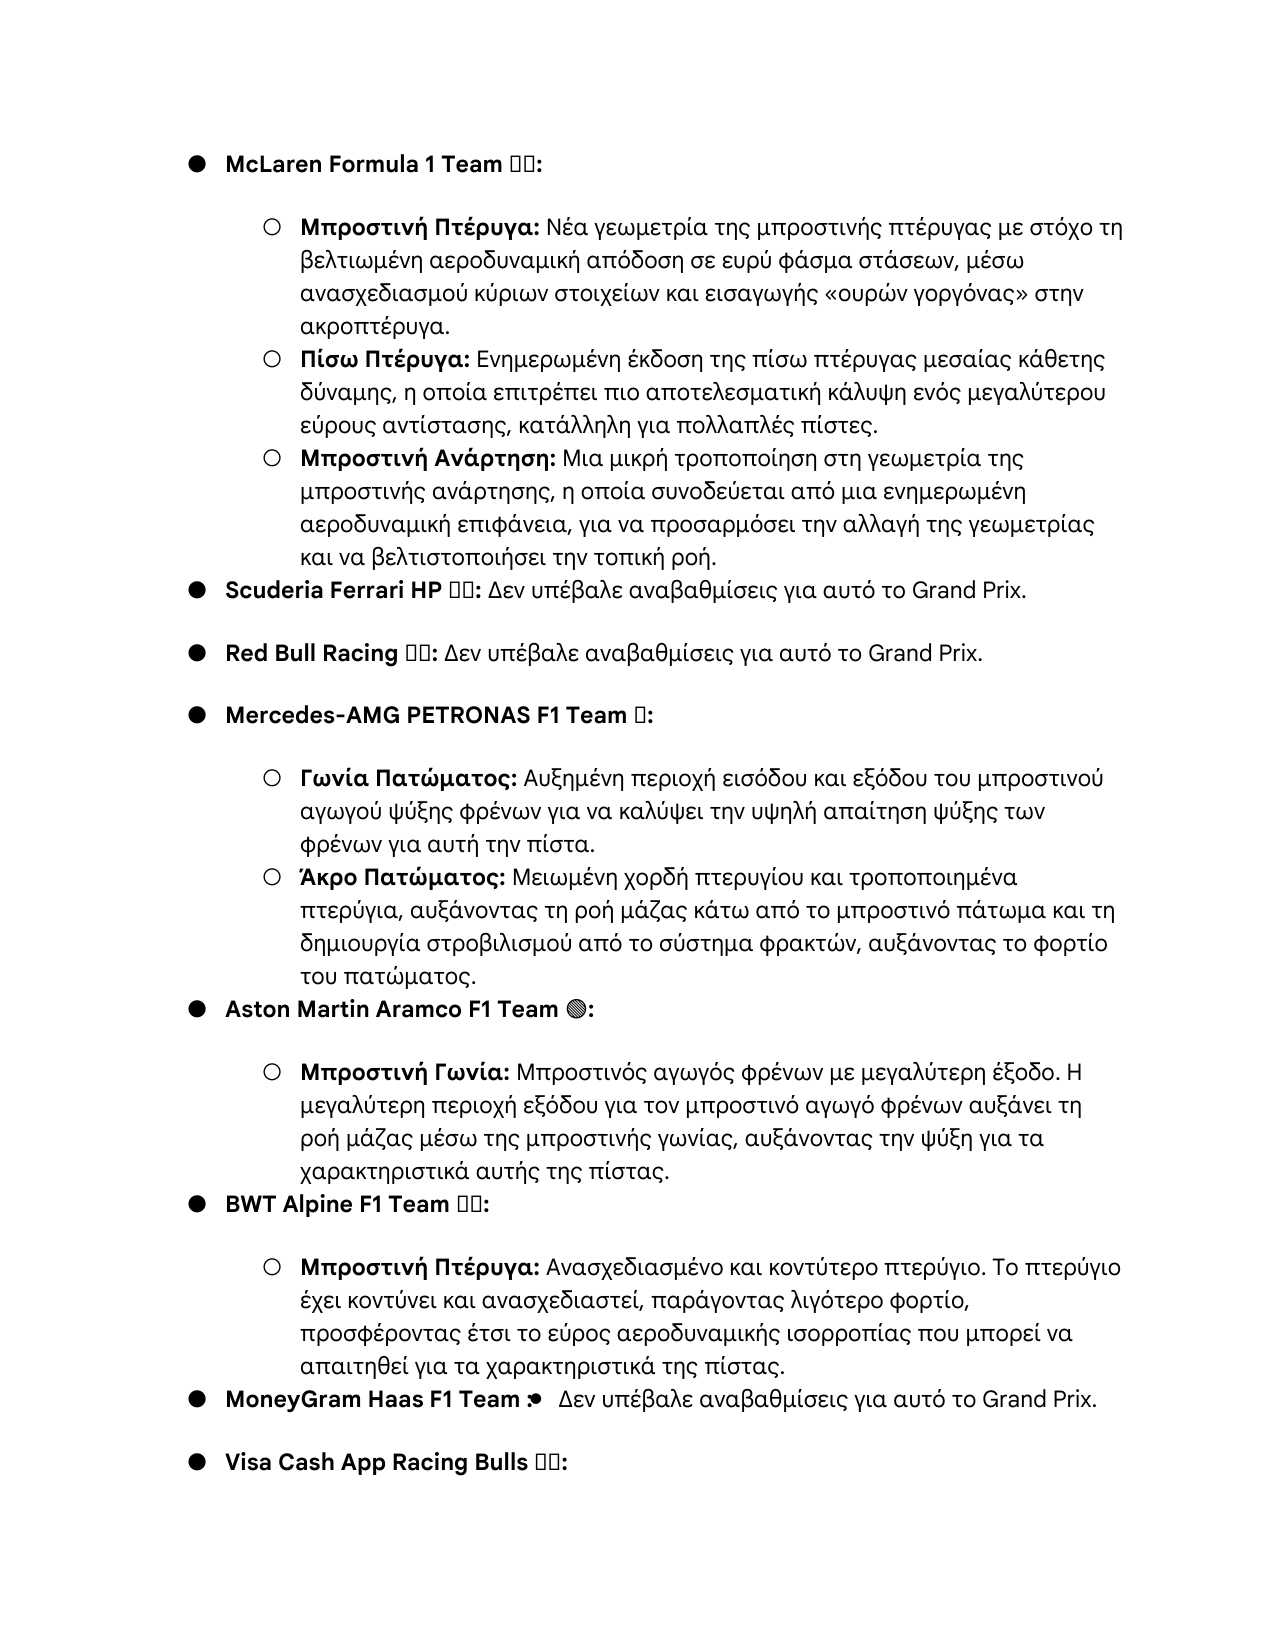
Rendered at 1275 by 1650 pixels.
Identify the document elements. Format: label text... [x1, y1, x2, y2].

list Red Bull Racing 🐂💨: Δεν υπέβαλε αναβαθμίσεις για αυτό το Grand Prix. [187, 639, 1125, 698]
list Aston Martin Aramco F1 Team 🟢🌿: [187, 996, 1125, 1054]
list McLaren Formula 1 Team 🧡💨: [187, 150, 1125, 209]
list Μπροστινή Ανάρτηση: Μια μικρή τροποποίηση στη γεωμετρία της μπροστινής ανάρτησης, η οποία συνοδεύεται από μια ενημερωμένη αεροδυναμική επιφάνεια, για να προσαρμόσει την αλλαγή της γεωμετρίας και να βελτιστοποιήσει την τοπική ροή. [262, 444, 1125, 572]
list Γωνία Πατώματος: Αυξημένη περιοχή εισόδου και εξόδου του μπροστινού αγωγού ψύξης φρένων για να καλύψει την υψηλή απαίτηση ψύξης των φρένων για αυτή την πίστα. [262, 764, 1125, 859]
list Mercedes-AMG PETRONAS F1 Team 🌟: [187, 702, 1125, 761]
list Μπροστινή Πτέρυγα: Νέα γεωμετρία της μπροστινής πτέρυγας με στόχο τη βελτιωμένη αεροδυναμική απόδοση σε ευρύ φάσμα στάσεων, μέσω ανασχεδιασμού κύριων στοιχείων και εισαγωγής «ουρών γοργόνας» στην ακροπτέρυγα. [262, 213, 1125, 341]
list MoneyGram Haas F1 Team 🇺🇸⚫: Δεν υπέβαλε αναβαθμίσεις για αυτό το Grand Prix. [187, 1385, 1125, 1444]
list BWT Alpine F1 Team 💙💖: [187, 1191, 1125, 1249]
list Μπροστινή Γωνία: Μπροστινός αγωγός φρένων με μεγαλύτερη έξοδο. Η μεγαλύτερη περιοχή εξόδου για τον μπροστινό αγωγό φρένων αυξάνει τη ροή μάζας μέσω της μπροστινής γωνίας, αυξάνοντας την ψύξη για τα χαρακτηριστικά αυτής της πίστας. [262, 1058, 1125, 1186]
list Scuderia Ferrari HP 🐎🛑: Δεν υπέβαλε αναβαθμίσεις για αυτό το Grand Prix. [187, 576, 1125, 635]
list Πίσω Πτέρυγα: Ενημερωμένη έκδοση της πίσω πτέρυγας μεσαίας κάθετης δύναμης, η οποία επιτρέπει πιο αποτελεσματική κάλυψη ενός μεγαλύτερου εύρους αντίστασης, κατάλληλη για πολλαπλές πίστες. [262, 345, 1125, 440]
list Άκρο Πατώματος: Μειωμένη χορδή πτερυγίου και τροποποιημένα πτερύγια, αυξάνοντας τη ροή μάζας κάτω από το μπροστινό πάτωμα και τη δημιουργία στροβιλισμού από το σύστημα φρακτών, αυξάνοντας το φορτίο του πατώματος. [262, 863, 1125, 991]
list Μπροστινή Πτέρυγα: Ανασχεδιασμένο και κοντύτερο πτερύγιο. Το πτερύγιο έχει κοντύνει και ανασχεδιαστεί, παράγοντας λιγότερο φορτίο, προσφέροντας έτσι το εύρος αεροδυναμικής ισορροπίας που μπορεί να απαιτηθεί για τα χαρακτηριστικά της πίστας. [262, 1253, 1125, 1381]
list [187, 1448, 1125, 1477]
